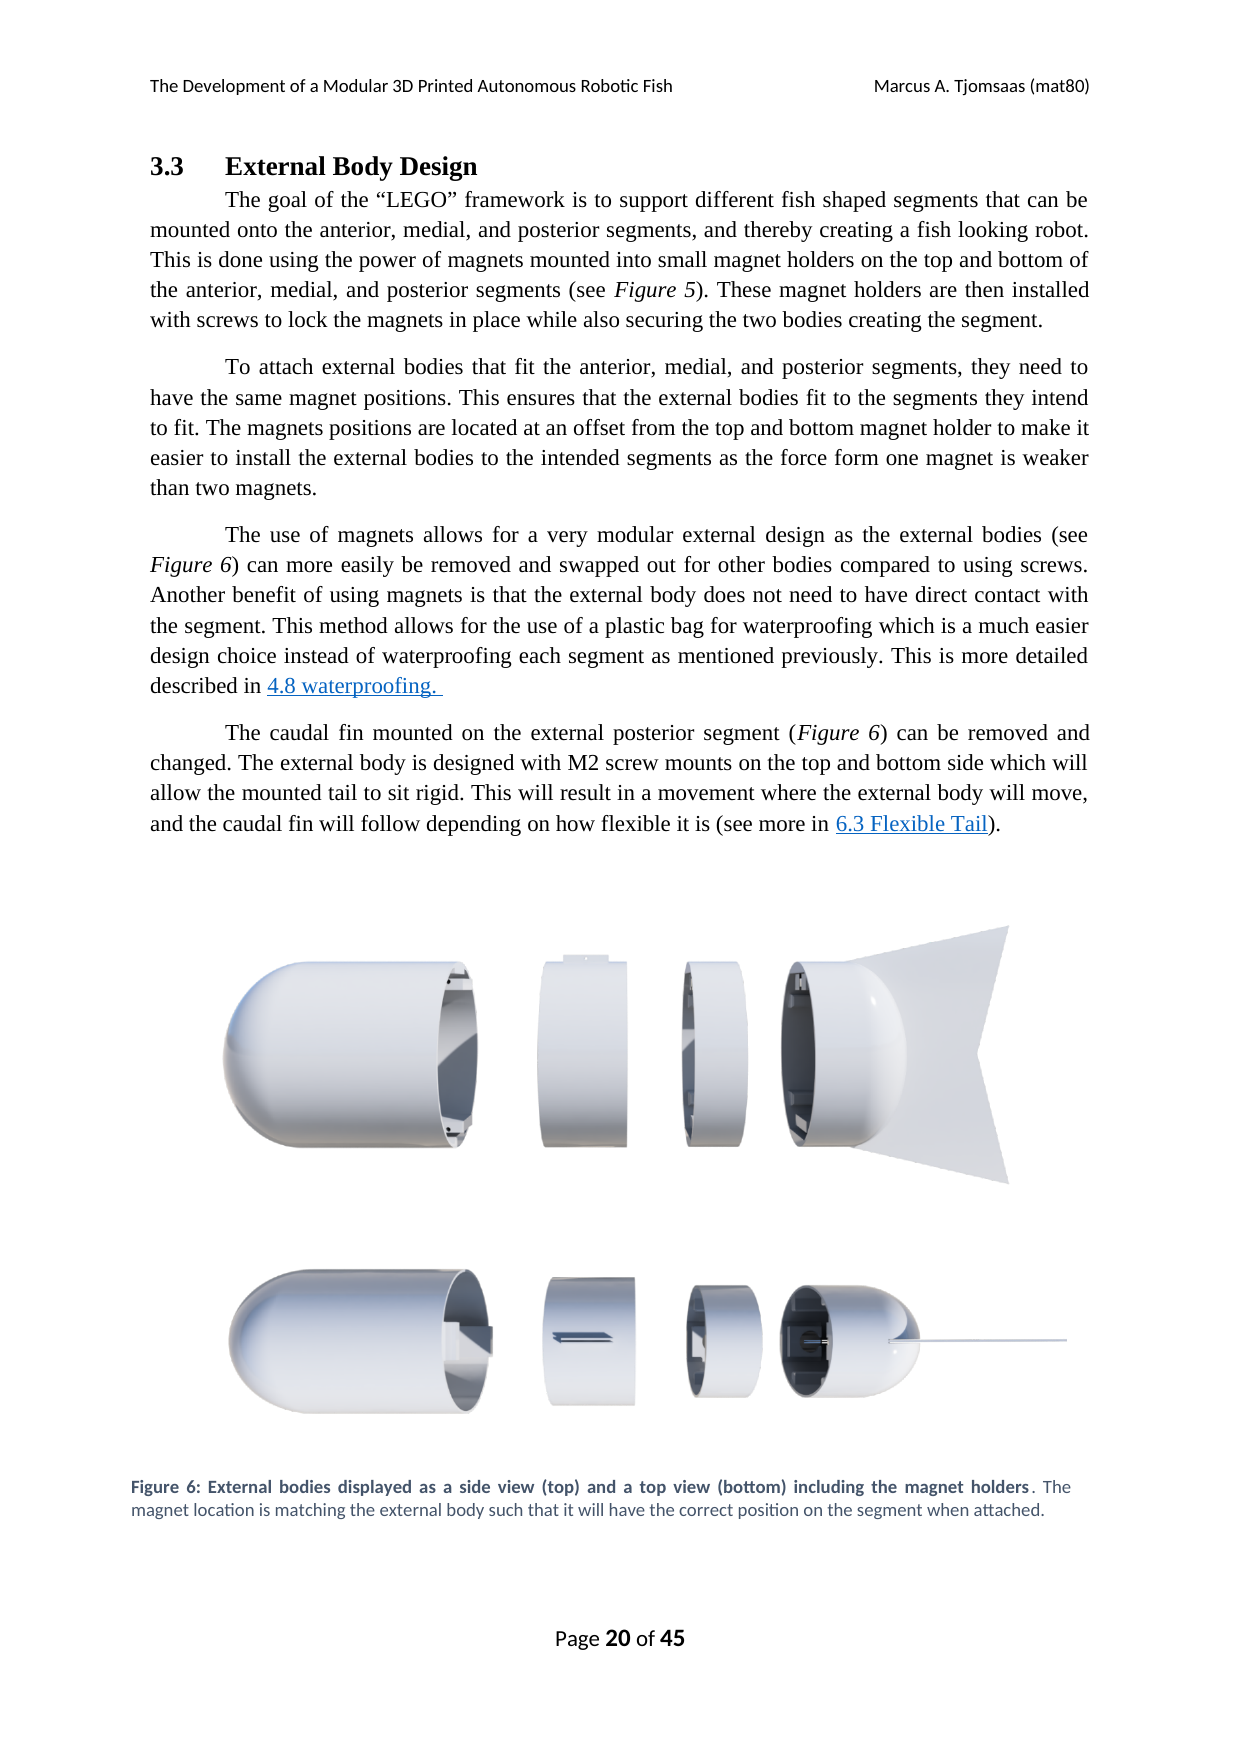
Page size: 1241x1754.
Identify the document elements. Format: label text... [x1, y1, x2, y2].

text The use of magnets allows for a very modular external design as the external bodies (see Figure 6) can more easily be removed and swapped out for other bodies compared to using screws. Another benefit of using magnets is that the external body does not need to have direct contact with the segment. This method allows for the use of a plastic bag for waterproofing which is a much easier design choice instead of waterproofing each segment as mentioned previously. This is more detailed described in 4.8 waterproofing. [150, 521, 1090, 698]
subtitle 3.3 External Body Design [150, 150, 1090, 181]
text The goal of the “LEGO” framework is to support different fish shaped segments that can be mounted onto the anterior, medial, and posterior segments, and thereby creating a fish looking robot. This is done using the power of magnets mounted into small magnet holders on the top and bottom of the anterior, medial, and posterior segments (see Figure 5). These magnet holders are then installed with screws to lock the magnets in place while also securing the two bodies creating the segment. [150, 186, 1090, 333]
picture [211, 903, 1029, 1218]
text To attach external bodies that fit the anterior, medial, and posterior segments, they need to have the same magnet positions. This ensures that the external bodies fit to the segments they intend to fit. The magnets positions are located at an offset from the top and bottom magnet holder to make it easier to install the external bodies to the intended segments as the force form one magnet is weaker than two magnets. [150, 353, 1090, 501]
text The caudal fin mounted on the external posterior segment (Figure 6) can be removed and changed. The external body is designed with M2 screw mounts on the top and bottom side which will allow the mounted tail to sit rigid. This will result in a movement where the external body will move, and the caudal fin will follow depending on how flexible it is (see more in 6.3 Flexible Tail). [150, 719, 1090, 836]
picture [225, 1238, 1067, 1473]
